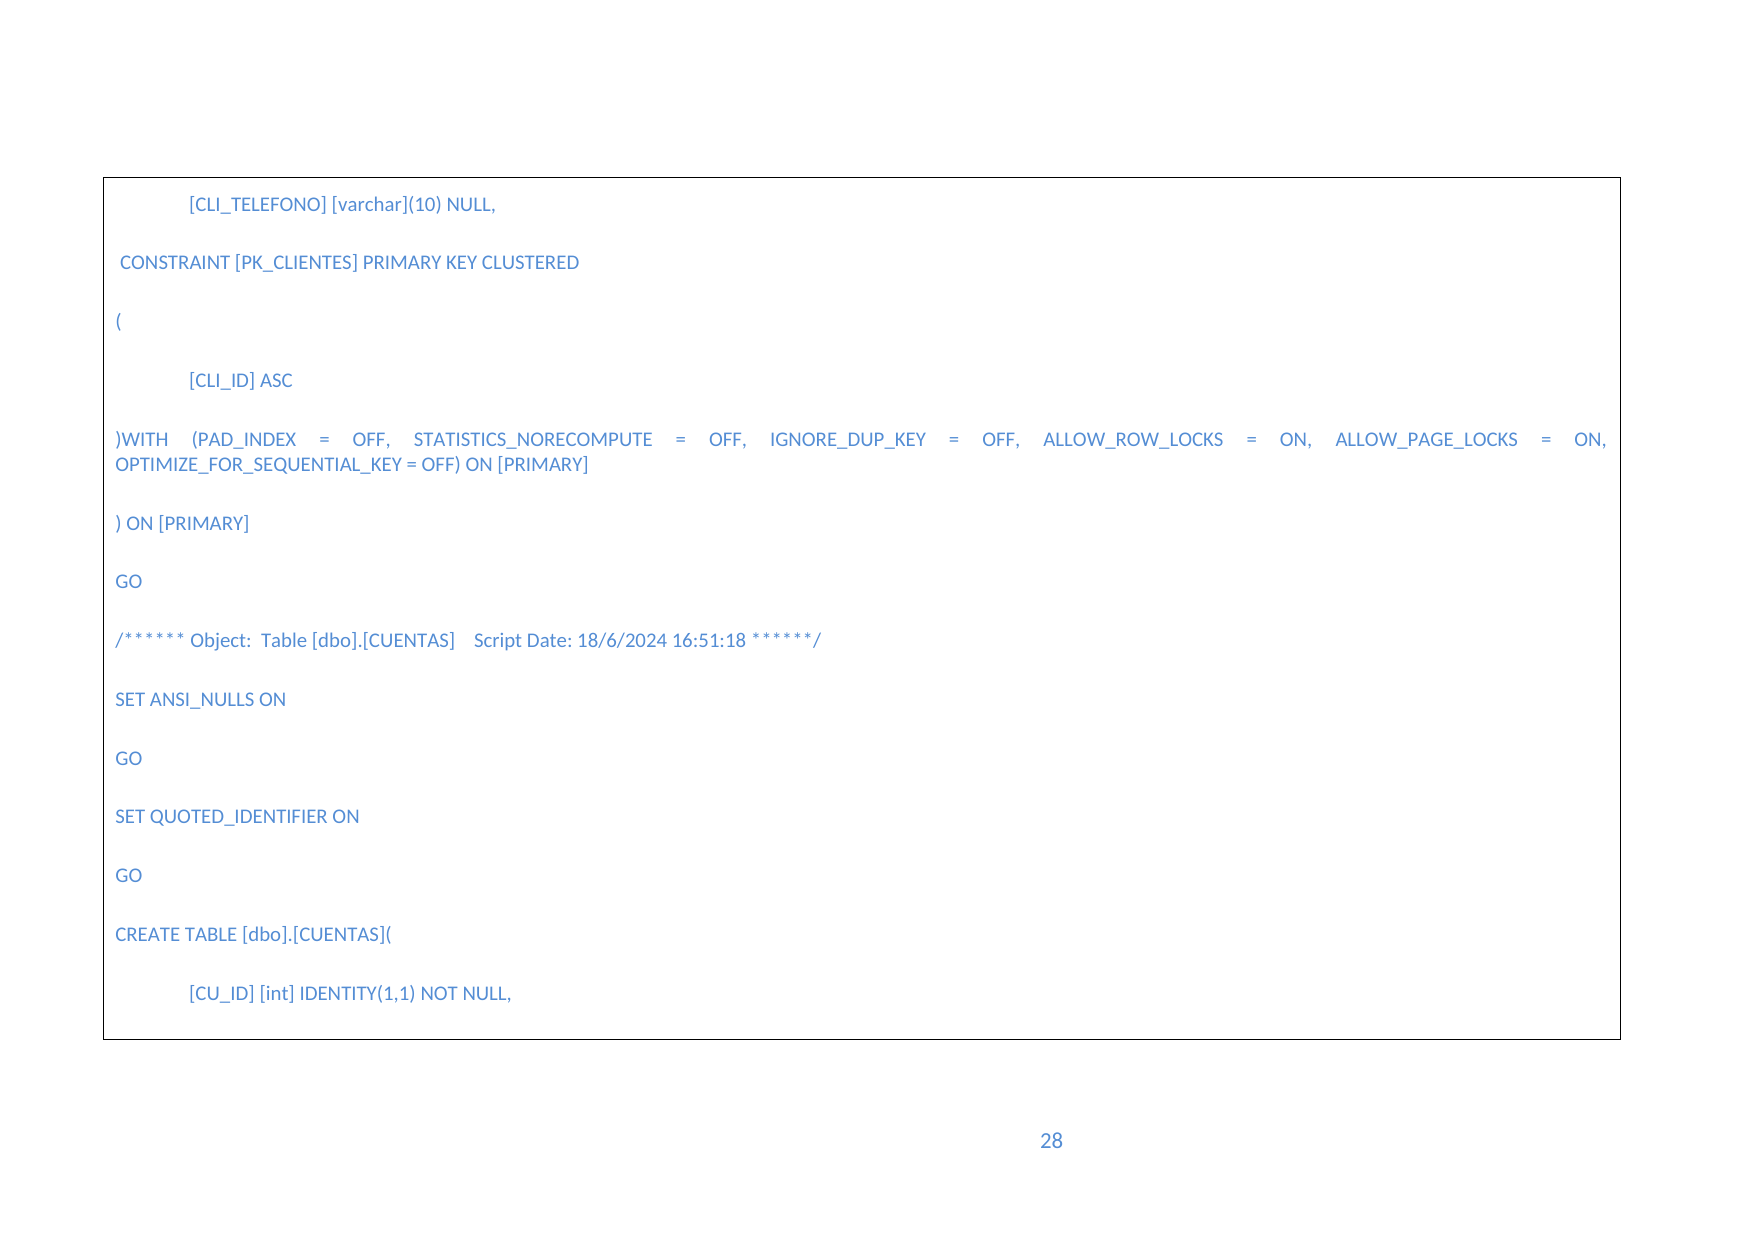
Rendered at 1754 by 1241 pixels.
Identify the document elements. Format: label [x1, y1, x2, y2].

table_header [104, 178, 1620, 1039]
